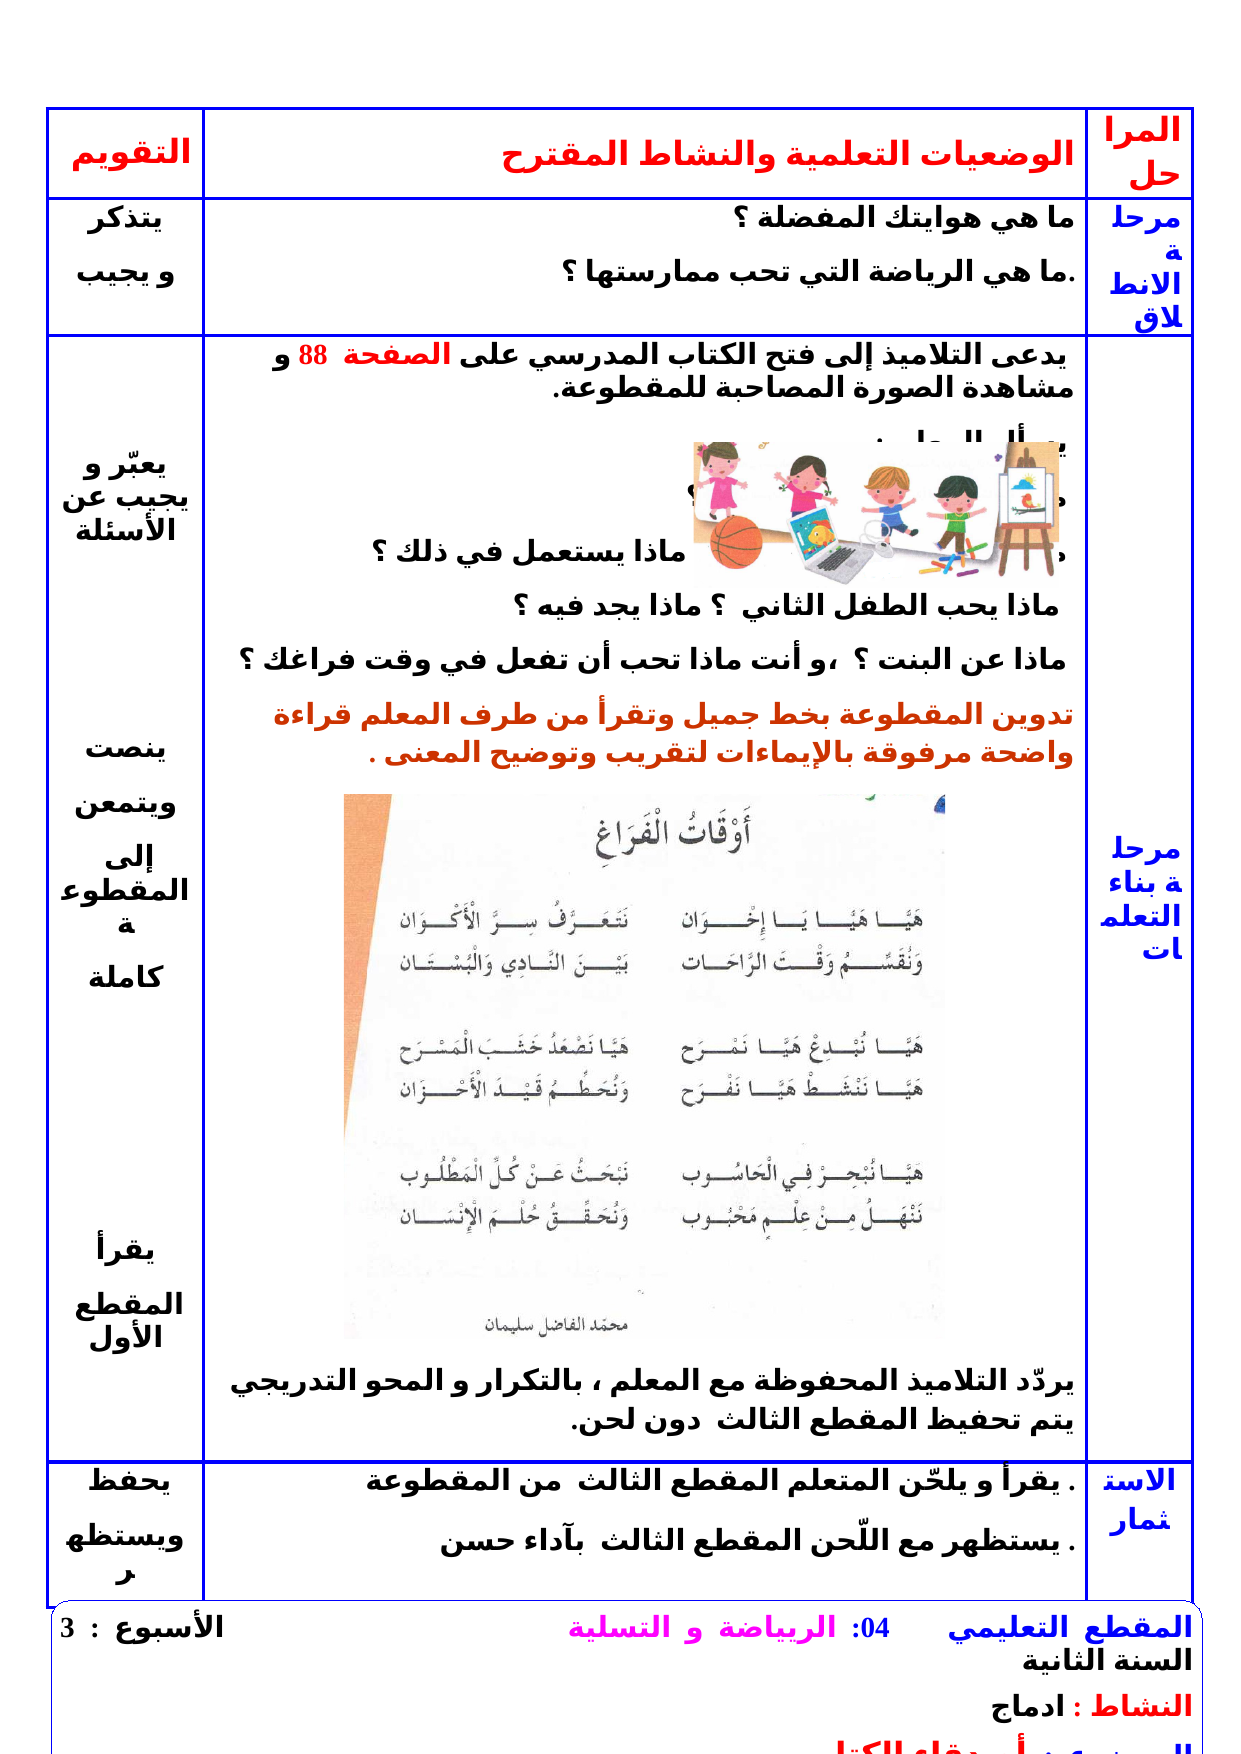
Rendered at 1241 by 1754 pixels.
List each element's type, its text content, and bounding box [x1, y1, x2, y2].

picture [693, 442, 1060, 588]
table_cell يحفظ ويستظهر [49, 1464, 202, 1606]
table_header الوضعيات التعلمية والنشاط المقترح [205, 110, 1085, 197]
picture [343, 794, 946, 1339]
table_cell الاستثمار [1088, 1464, 1191, 1601]
table_cell يعبّر و يجيب عن الأسئلة ينصت ويتمعن إلى المقطوعة كاملة يقرأ المقطع الأول [49, 337, 202, 1460]
table_header المراحل [1088, 110, 1191, 197]
table_cell مرحلة الانطلاق [1088, 200, 1191, 334]
table_cell يتذكر و يجيب [49, 200, 202, 334]
table_cell ما هي هوايتك المفضلة ؟ ما هي الرياضة التي تحب ممارستها ؟. [205, 200, 1085, 334]
table_cell يقرأ و يلحّن المتعلم المقطع الثالث من المقطوعة . يستظهر مع اللّحن المقطع الثالث بآداء حسن . [205, 1464, 1085, 1600]
table_header التقويم [49, 110, 202, 197]
table_cell يدعى التلاميذ إلى فتح الكتاب المدرسي على الصفحة 88 و مشاهدة الصورة المصاحبة للمقطوعة. يسأل المعلم : ماذا تشاهدون في الصورة ؟ ماهي هواية الطفل الأول ؟ ماذا يستعمل في ذلك ؟ ماذا يحب الطفل الثاني ؟ ماذا يجد فيه ؟ ماذا عن البنت ؟ ،و أنت ماذا تحب أن تفعل في وقت فراغك ؟ تدوين المقطوعة بخط جميل وتقرأ من طرف المعلم قراءة واضحة مرفوقة بالإيماءات لتقريب وتوضيح المعنى . يردّد التلاميذ المحفوظة مع المعلم ، بالتكرار و المحو التدريجي يتم تحفيظ المقطع الثالث دون لحن. [205, 337, 1085, 1460]
table_cell مرحلة بناء التعلمات [1088, 337, 1191, 1460]
